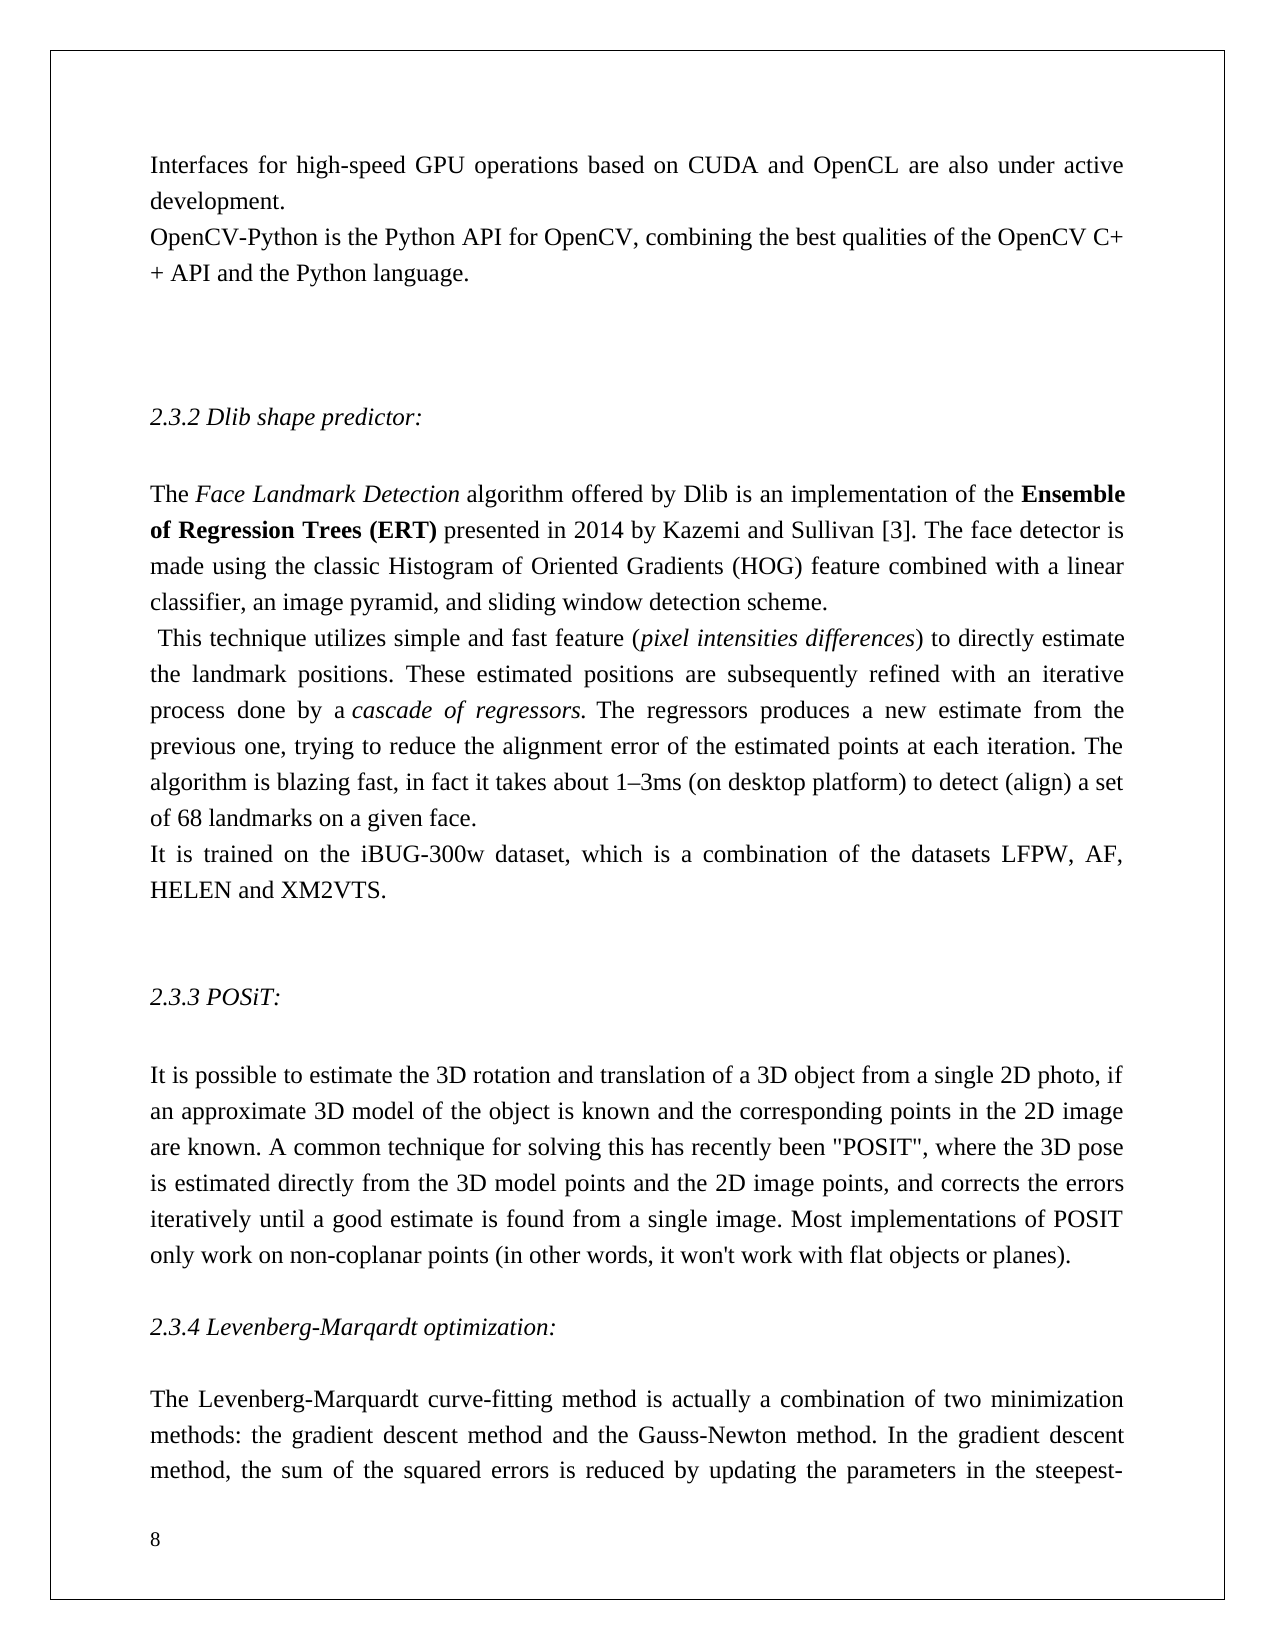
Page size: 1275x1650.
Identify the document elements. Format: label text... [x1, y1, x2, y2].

text This technique utilizes simple and fast feature (pixel intensities differences) to directly estimate the landmark positions. These estimated positions are subsequently refined with an iterative process done by a cascade of regressors. The regressors produces a new estimate from the previous one, trying to reduce the alignment error of the estimated points at each iteration. The algorithm is blazing fast, in fact it takes about 1–3ms (on desktop platform) to detect (align) a set of 68 landmarks on a given face. [150, 623, 1125, 832]
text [150, 150, 1125, 215]
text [150, 1384, 1125, 1484]
text 2.3.4 Levenberg-Marqardt optimization: [150, 1312, 1125, 1341]
text It is trained on the iBUG-300w dataset, which is a combination of the datasets LFPW, AF, HELEN and XM2VTS. [150, 839, 1125, 903]
text 2.3.3 POSiT: [150, 982, 1125, 1011]
text 2.3.2 Dlib shape predictor: [150, 402, 1125, 430]
text It is possible to estimate the 3D rotation and translation of a 3D object from a single 2D photo, if an approximate 3D model of the object is known and the corresponding points in the 2D image are known. A common technique for solving this has recently been "POSIT", where the 3D pose is estimated directly from the 3D model points and the 2D image points, and corrects the errors iteratively until a good estimate is found from a single image. Most implementations of POSIT only work on non-coplanar points (in other words, it won't work with flat objects or planes). [150, 1060, 1125, 1269]
text The Face Landmark Detection algorithm offered by Dlib is an implementation of the Ensemble of Regression Trees (ERT) presented in 2014 by Kazemi and Sullivan [3]. The face detector is made using the classic Histogram of Oriented Gradients (HOG) feature combined with a linear classifier, an image pyramid, and sliding window detection scheme. [150, 479, 1125, 616]
text OpenCV-Python is the Python API for OpenCV, combining the best qualities of the OpenCV C++ API and the Python language. [150, 222, 1125, 287]
